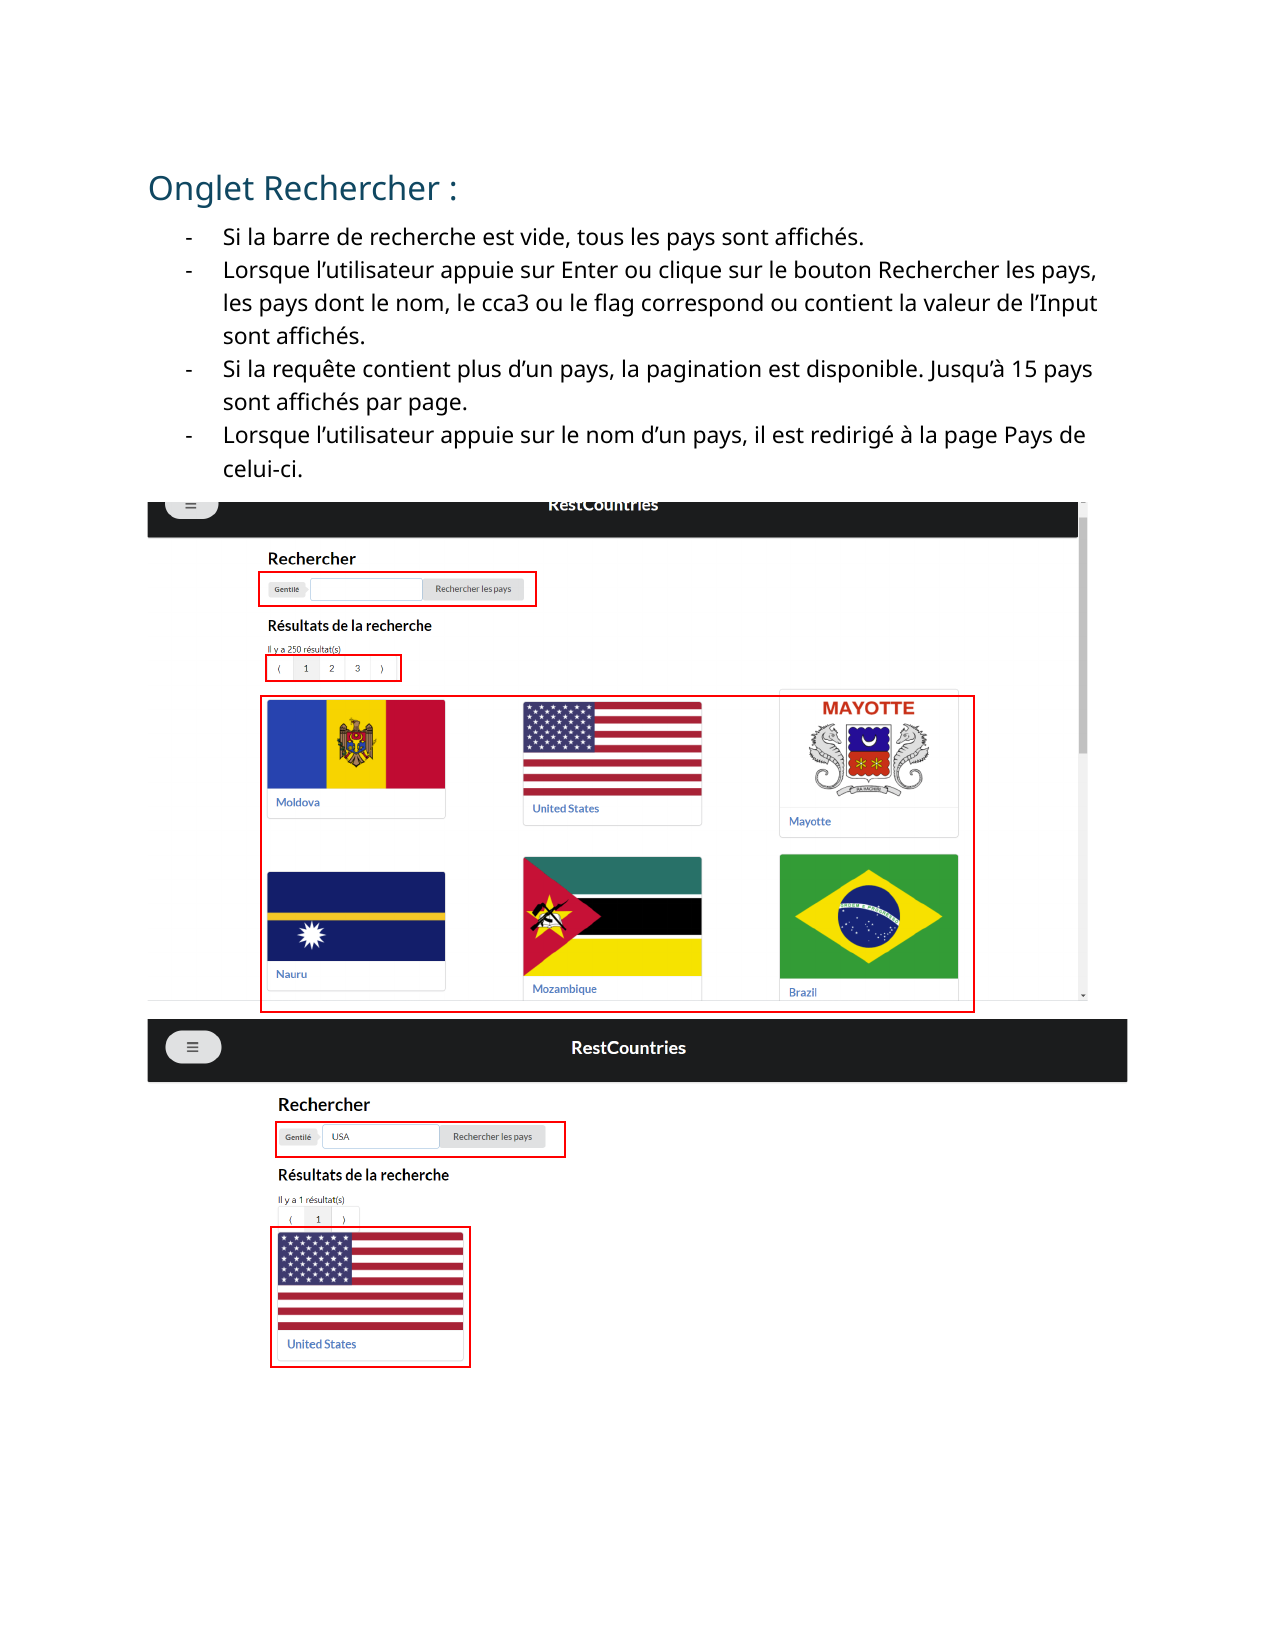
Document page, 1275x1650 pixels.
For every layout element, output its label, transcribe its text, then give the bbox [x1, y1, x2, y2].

picture [147, 502, 1088, 1001]
picture [147, 1019, 1128, 1383]
list Lorsque l’utilisateur appuie sur Enter ou clique sur le bouton Rechercher les pays, les pays dont le nom, le cca3 ou le flag correspond ou contient la valeur de l’Input sont affichés. [185, 254, 1127, 351]
subtitle Onglet Rechercher : [148, 164, 1127, 210]
picture [262, 697, 973, 1001]
list Lorsque l’utilisateur appuie sur le nom d’un pays, il est redirigé à la page Pays de celui-ci. [185, 419, 1127, 484]
list Si la requête contient plus d’un pays, la pagination est disponible. Jusqu’à 15 pays sont affichés par page. [185, 353, 1127, 418]
list Si la barre de recherche est vide, tous les pays sont affichés. [185, 221, 1127, 252]
